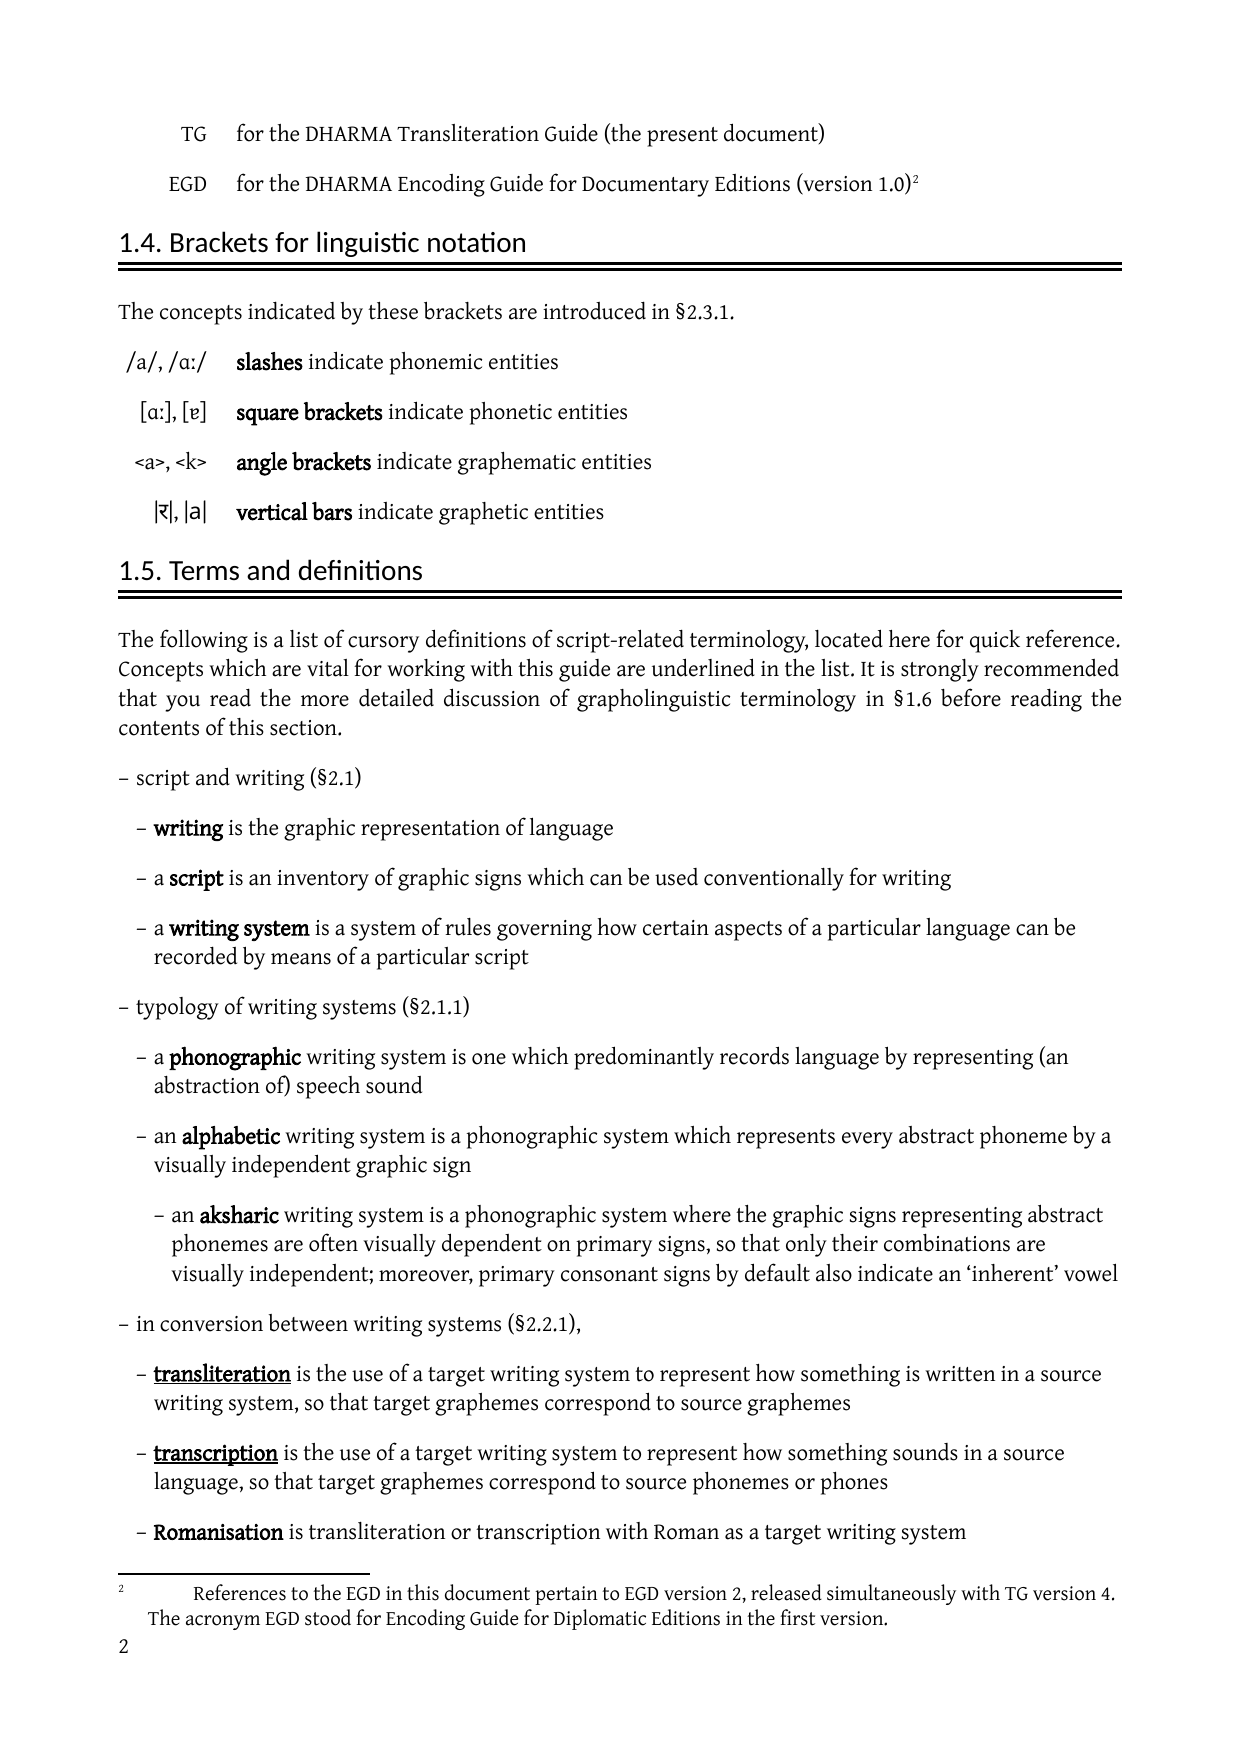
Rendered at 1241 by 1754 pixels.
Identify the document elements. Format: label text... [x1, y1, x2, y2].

text |र|, |a| vertical bars indicate graphetic entities [118, 496, 1122, 525]
subtitle Terms and definitions [118, 550, 1122, 590]
list an aksharic writing system is a phonographic system where the graphic signs representing abstract phonemes are often visually dependent on primary signs, so that only their combinations are visually independent; moreover, primary consonant signs by default also indicate an ‘inherent’ vowel [153, 1199, 1122, 1287]
text EGD for the DHARMA Encoding Guide for Documentary Editions (version 1.0) [118, 168, 1122, 197]
list typology of writing systems (§2.1.1) [118, 991, 1122, 1020]
list script and writing (§2.1) [118, 762, 1122, 791]
list transcription is the use of a target writing system to represent how something sounds in a source language, so that target graphemes correspond to source phonemes or phones [136, 1437, 1122, 1495]
list transliteration is the use of a target writing system to represent how something is written in a source writing system, so that target graphemes correspond to source graphemes [136, 1358, 1122, 1416]
text The following is a list of cursory definitions of script-related terminology, located here for quick reference. Concepts which are vital for working with this guide are underlined in the list. It is strongly recommended that you read the more detailed discussion of grapholinguistic terminology in §1.6 before reading the contents of this section. [118, 624, 1122, 741]
text [ɑː], [ɐ] square brackets indicate phonetic entities [118, 396, 1122, 425]
list an alphabetic writing system is a phonographic system which represents every abstract phoneme by a visually independent graphic sign [136, 1120, 1122, 1178]
list a writing system is a system of rules governing how certain aspects of a particular language can be recorded by means of a particular script [136, 912, 1122, 970]
text <a>, <k> angle brackets indicate graphematic entities [118, 446, 1122, 475]
text The concepts indicated by these brackets are introduced in §2.3.1. [118, 296, 1122, 325]
list writing is the graphic representation of language [136, 812, 1122, 841]
subtitle Brackets for linguistic notation [118, 222, 1122, 262]
list in conversion between writing systems (§2.2.1), [118, 1308, 1122, 1337]
list a phonographic writing system is one which predominantly records language by representing (an abstraction of) speech sound [136, 1041, 1122, 1099]
list Romanisation is transliteration or transcription with Roman as a target writing system [136, 1516, 1122, 1545]
text /a/, /ɑː/ slashes indicate phonemic entities [118, 346, 1122, 375]
list a script is an inventory of graphic signs which can be used conventionally for writing [136, 862, 1122, 891]
text TG for the DHARMA Transliteration Guide (the present document) [118, 118, 1122, 147]
